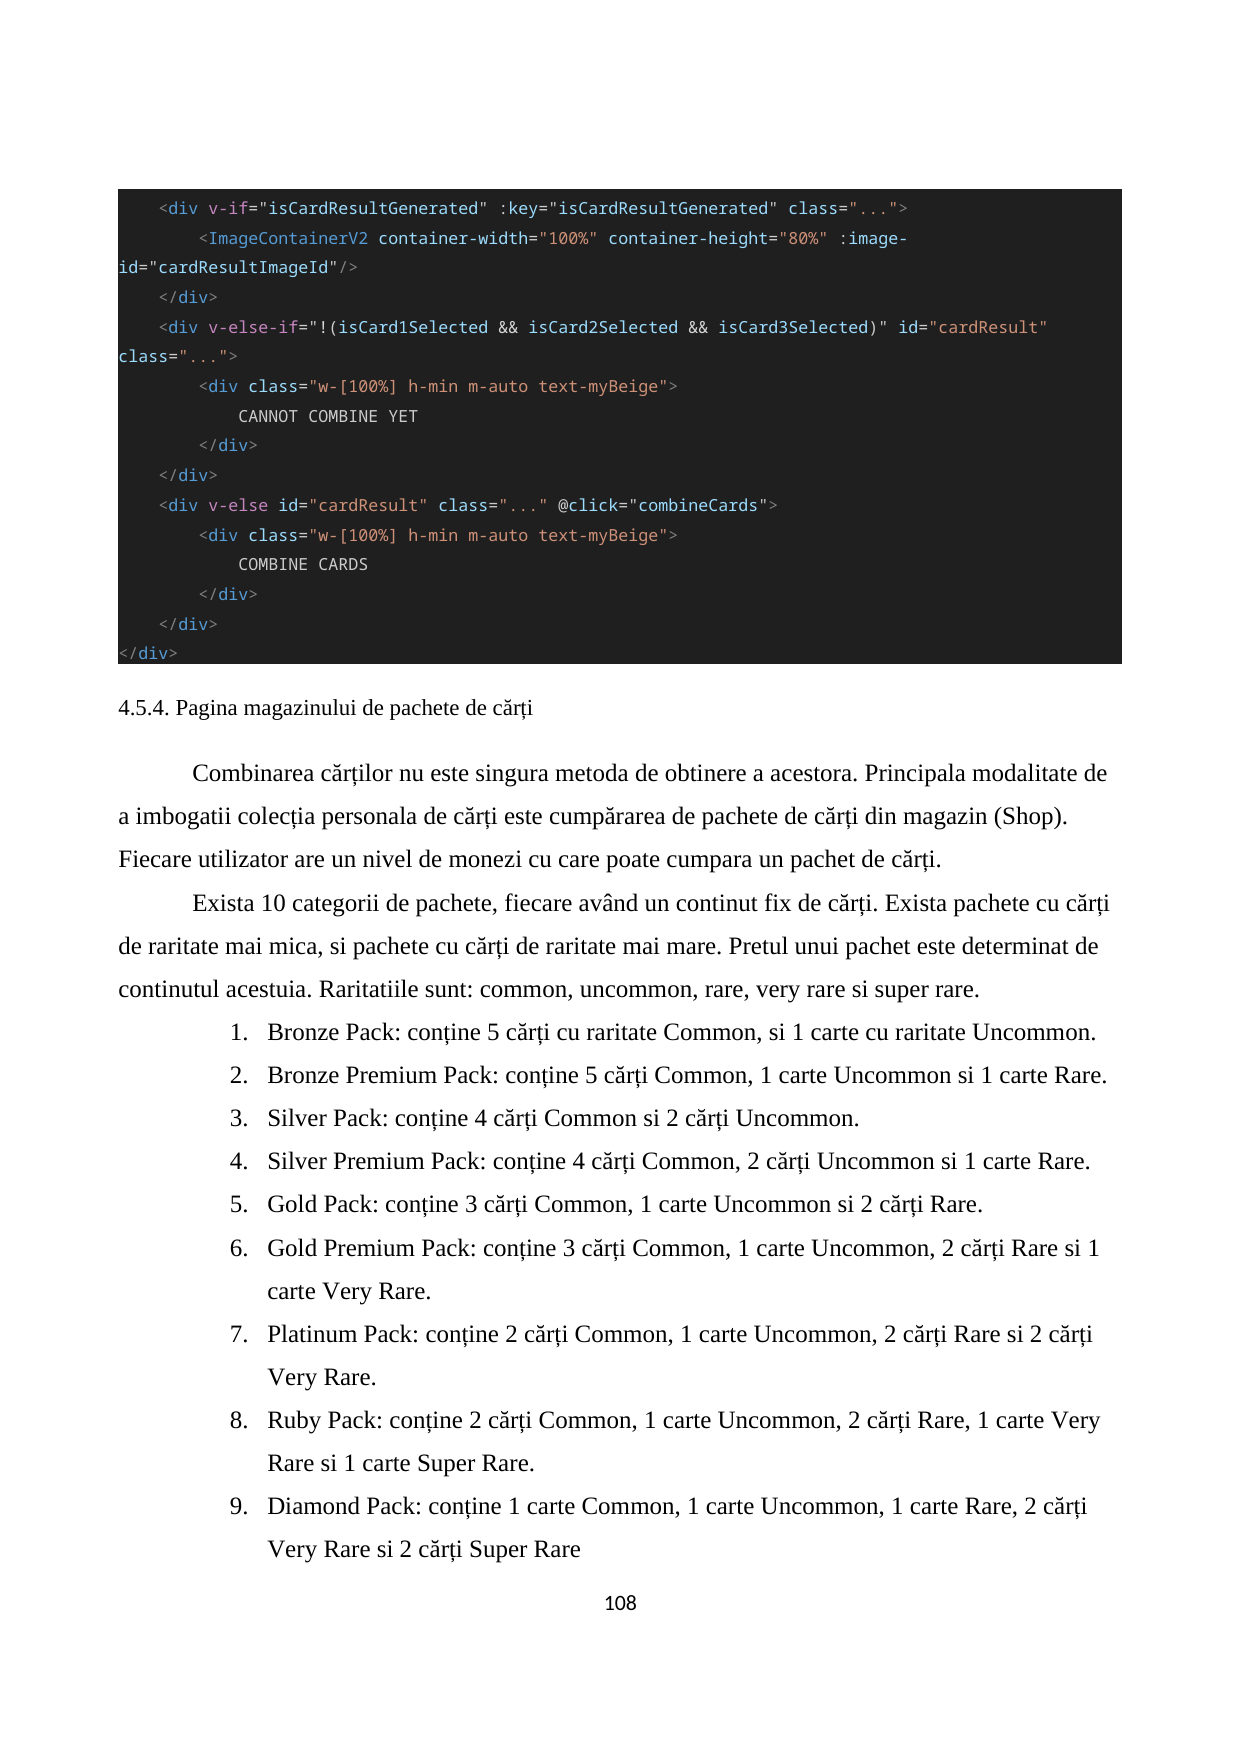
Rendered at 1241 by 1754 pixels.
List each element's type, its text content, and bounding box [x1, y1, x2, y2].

text CANNOT COMBINE YET [118, 397, 1122, 427]
list Ruby Pack: conține 2 cărți Common, 1 carte Uncommon, 2 cărți Rare, 1 carte Very Rare si 1 carte Super Rare. [229, 1405, 1122, 1477]
list Bronze Pack: conține 5 cărți cu raritate Common, si 1 carte cu raritate Uncommon. [229, 1017, 1122, 1046]
list Diamond Pack: conține 1 carte Common, 1 carte Uncommon, 1 carte Rare, 2 cărți Very Rare si 2 cărți Super Rare [229, 1491, 1122, 1563]
text </div> [118, 605, 1122, 635]
text </div> [118, 576, 1122, 605]
list Platinum Pack: conține 2 cărți Common, 1 carte Uncommon, 2 cărți Rare si 2 cărți Very Rare. [229, 1319, 1122, 1391]
text Combinarea cărților nu este singura metoda de obtinere a acestora. Principala modalitate de a imbogatii colecția personala de cărți este cumpărarea de pachete de cărți din magazin (Shop). Fiecare utilizator are un nivel de monezi cu care poate cumpara un pachet de cărți. [118, 758, 1122, 873]
list Silver Premium Pack: conține 4 cărți Common, 2 cărți Uncommon si 1 carte Rare. [229, 1146, 1122, 1175]
text <div class="w-[100%] h-min m-auto text-myBeige"> [118, 368, 1122, 397]
text </div> [118, 427, 1122, 457]
list Gold Pack: conține 3 cărți Common, 1 carte Uncommon si 2 cărți Rare. [229, 1189, 1122, 1218]
text <div v-else-if="!(isCard1Selected && isCard2Selected && isCard3Selected)" id="cardResult" class="..."> [118, 308, 1122, 368]
list Silver Pack: conține 4 cărți Common si 2 cărți Uncommon. [229, 1103, 1122, 1132]
text <div class="w-[100%] h-min m-auto text-myBeige"> [118, 516, 1122, 546]
list Gold Premium Pack: conține 3 cărți Common, 1 carte Uncommon, 2 cărți Rare si 1 carte Very Rare. [229, 1233, 1122, 1304]
list Bronze Premium Pack: conține 5 cărți Common, 1 carte Uncommon si 1 carte Rare. [229, 1060, 1122, 1089]
text <div v-if="isCardResultGenerated" :key="isCardResultGenerated" class="..."> [118, 189, 1122, 219]
text <div v-else id="cardResult" class="..." @click="combineCards"> [118, 486, 1122, 516]
text </div> [118, 279, 1122, 308]
text </div> [118, 457, 1122, 486]
text COMBINE CARDS [118, 546, 1122, 576]
text <ImageContainerV2 container-width="100%" container-height="80%" :image-id="cardResultImageId"/> [118, 219, 1122, 279]
text </div> [118, 635, 1122, 664]
text Exista 10 categorii de pachete, fiecare având un continut fix de cărți. Exista pachete cu cărți de raritate mai mica, si pachete cu cărți de raritate mai mare. Pretul unui pachet este determinat de continutul acestuia. Raritatiile sunt: common, uncommon, rare, very rare si super rare. [118, 888, 1122, 1003]
text 4.5.4. Pagina magazinului de pachete de cărți [118, 694, 1122, 720]
